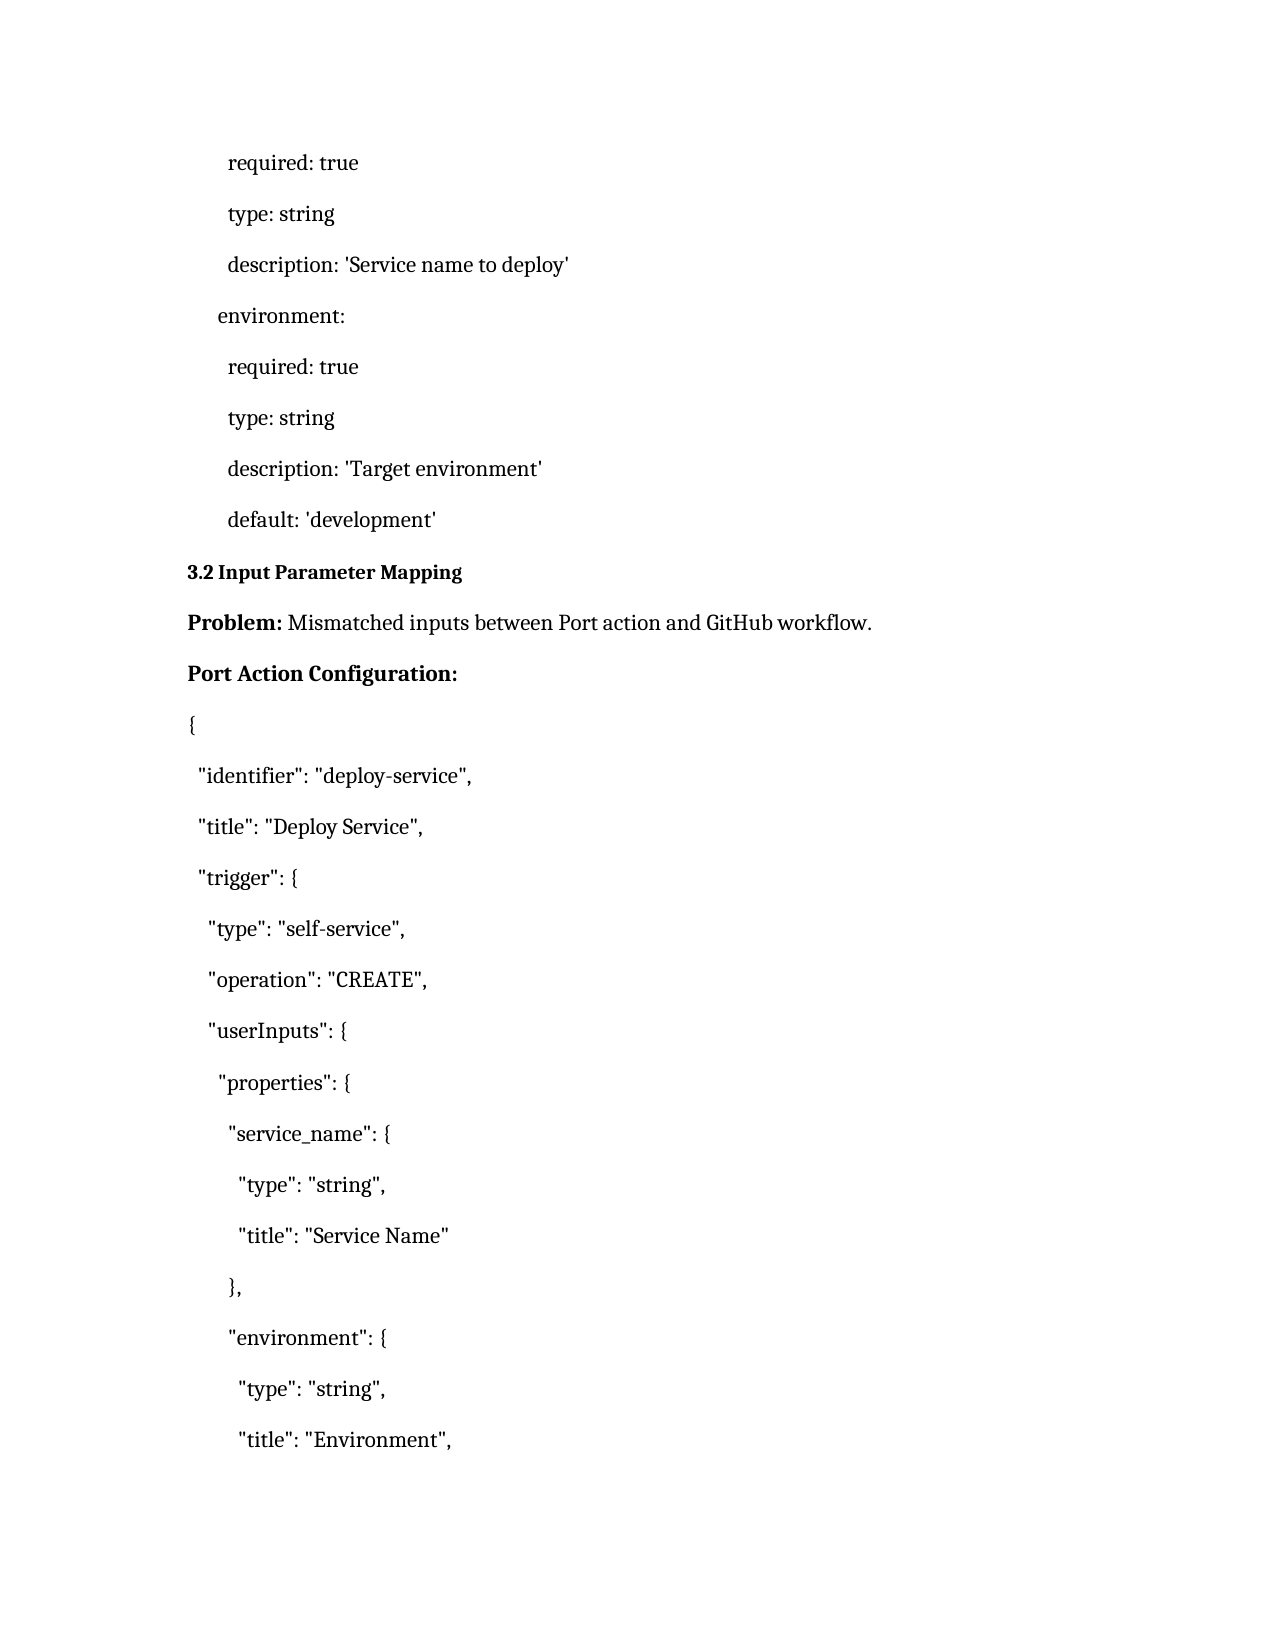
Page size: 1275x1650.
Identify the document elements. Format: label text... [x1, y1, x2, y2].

text "service_name": { [187, 1120, 1087, 1147]
text required: true [187, 150, 1087, 176]
text "type": "string", [187, 1171, 1087, 1198]
text "type": "self-service", [187, 916, 1087, 943]
text type: string [187, 201, 1087, 227]
text "operation": "CREATE", [187, 967, 1087, 994]
text Problem: Mismatched inputs between Port action and GitHub workflow. [187, 609, 1087, 636]
text "title": "Deploy Service", [187, 814, 1087, 841]
subtitle 3.2 Input Parameter Mapping [187, 560, 1087, 584]
text }, [187, 1273, 1087, 1300]
text default: 'development' [187, 507, 1087, 534]
text "properties": { [187, 1069, 1087, 1096]
text Port Action Configuration: [187, 661, 1087, 687]
text description: 'Target environment' [187, 456, 1087, 483]
text required: true [187, 354, 1087, 381]
text { [187, 712, 1087, 738]
text "title": "Environment", [187, 1427, 1087, 1453]
text "title": "Service Name" [187, 1222, 1087, 1249]
text "environment": { [187, 1324, 1087, 1351]
text "identifier": "deploy-service", [187, 763, 1087, 789]
text "type": "string", [187, 1376, 1087, 1402]
text "userInputs": { [187, 1018, 1087, 1045]
text description: 'Service name to deploy' [187, 252, 1087, 278]
text "trigger": { [187, 865, 1087, 892]
text type: string [187, 405, 1087, 432]
text environment: [187, 303, 1087, 329]
